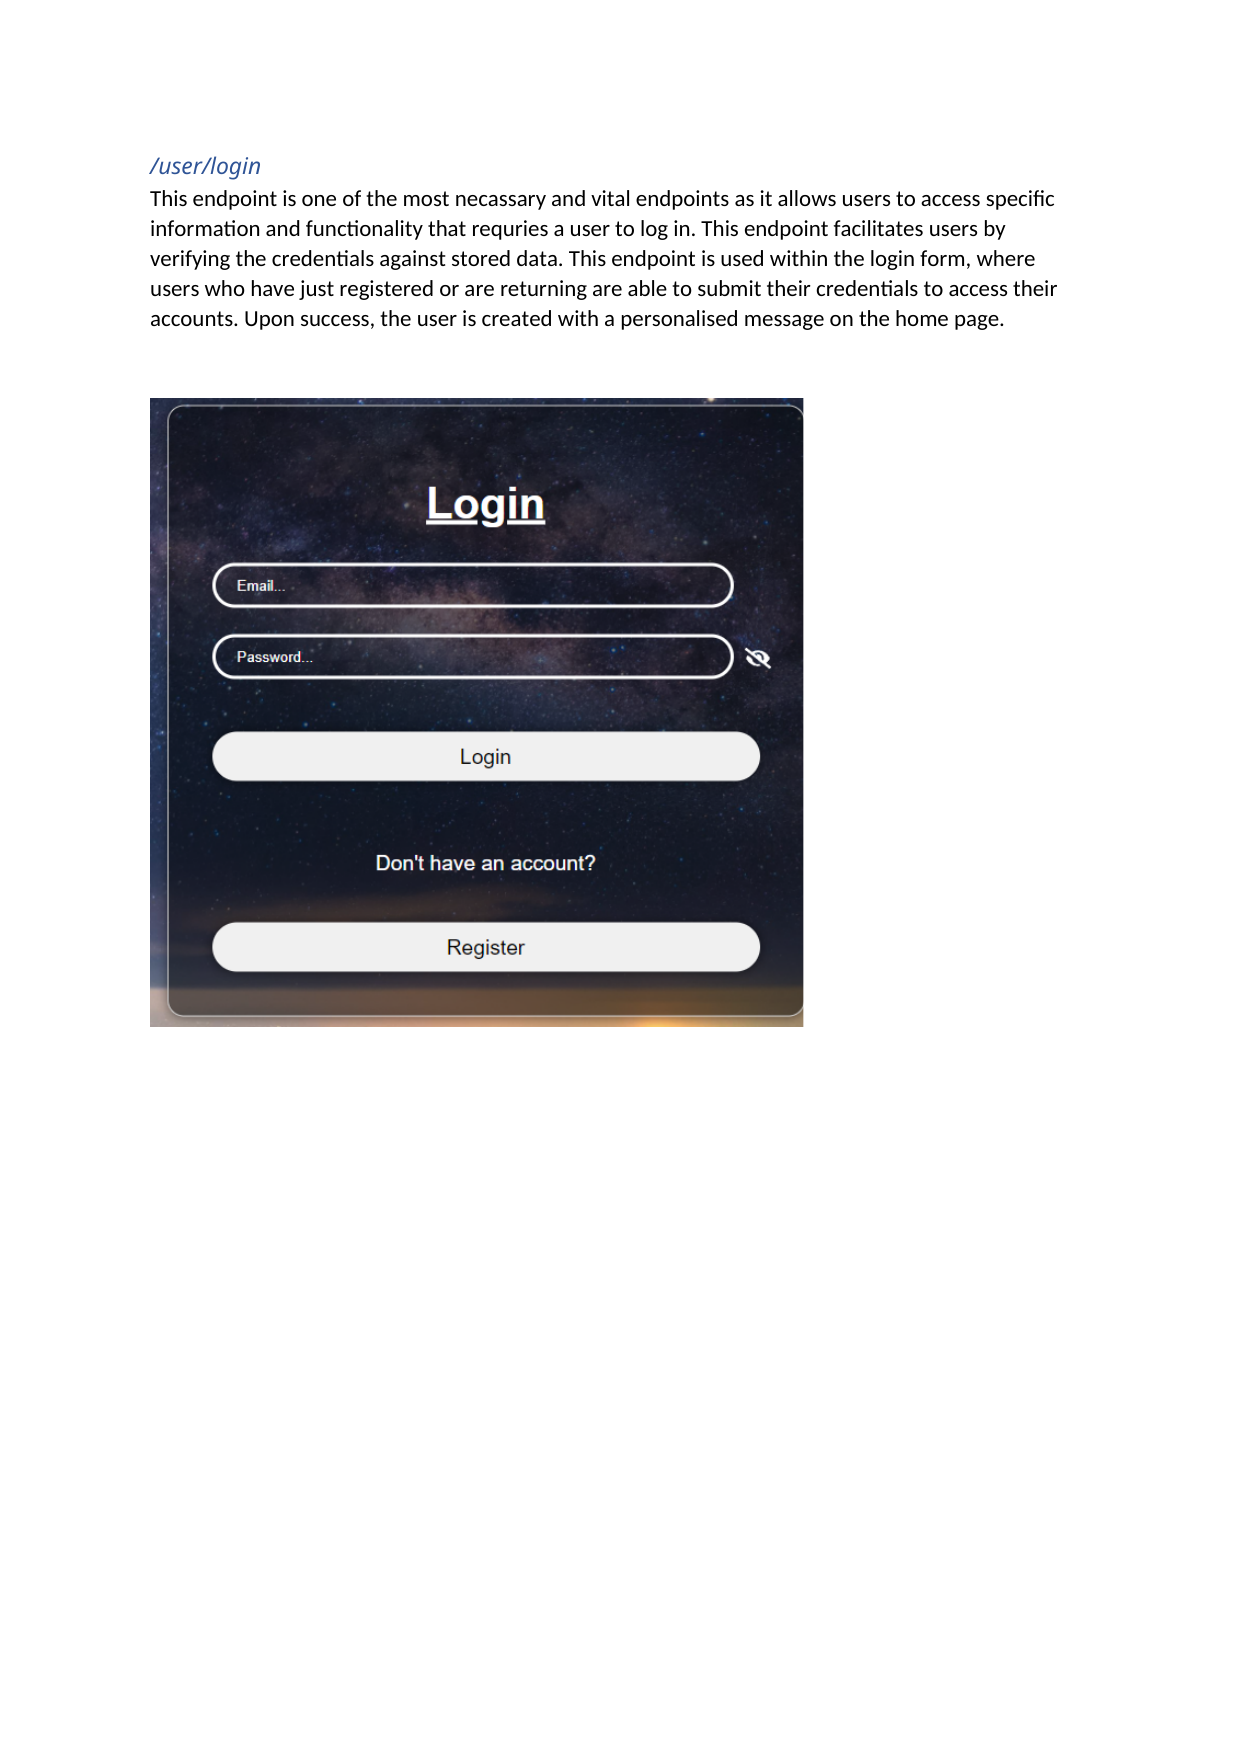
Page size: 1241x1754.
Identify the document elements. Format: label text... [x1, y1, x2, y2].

picture [150, 398, 804, 1027]
text This endpoint is one of the most necassary and vital endpoints as it allows users to access specific information and functionality that requries a user to log in. This endpoint facilitates users by verifying the credentials against stored data. This endpoint is used within the login form, where users who have just registered or are returning are able to submit their credentials to access their accounts. Upon success, the user is created with a personalised message on the home page. [150, 184, 1090, 333]
subtitle /user/login [150, 150, 1090, 181]
